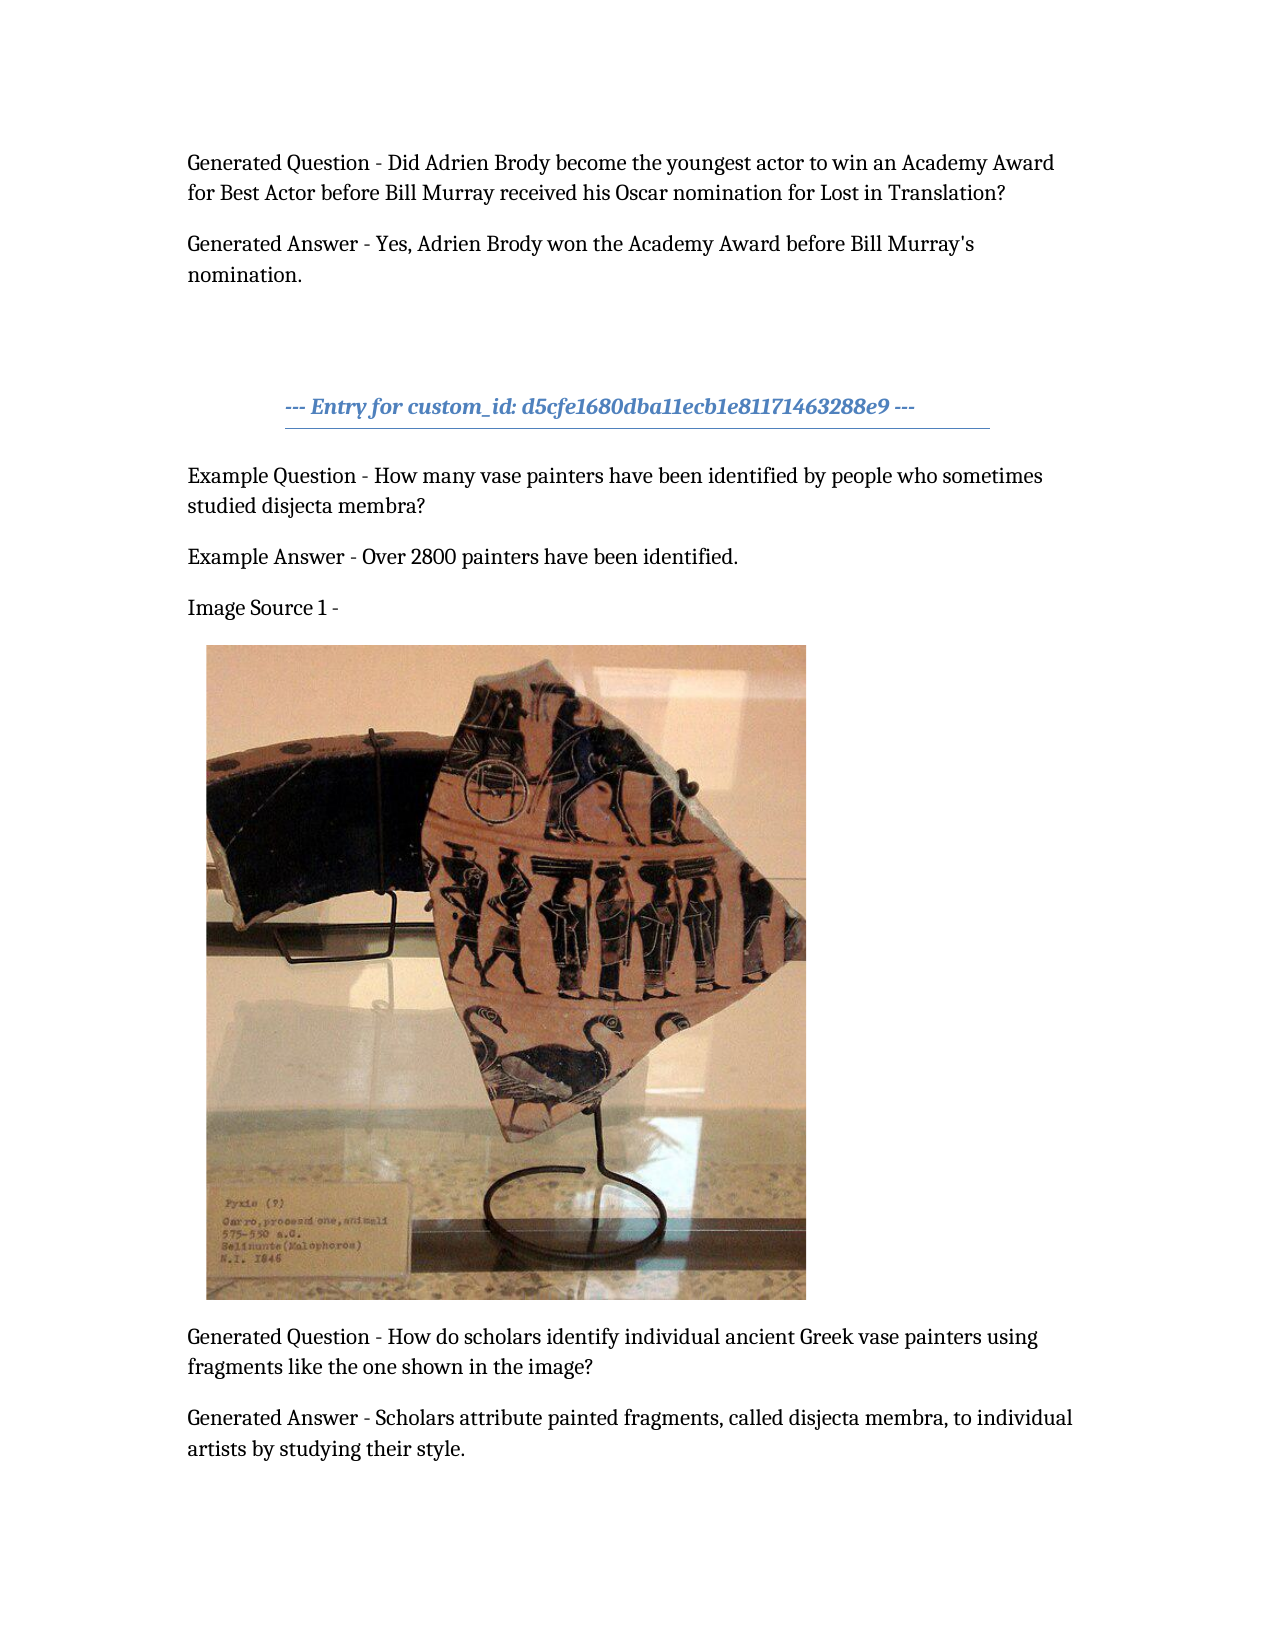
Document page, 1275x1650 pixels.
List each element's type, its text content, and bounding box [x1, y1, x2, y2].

text Generated Answer - Scholars attribute painted fragments, called disjecta membra, to individual artists by studying their style. [187, 1405, 1087, 1462]
text Generated Question - Did Adrien Brody become the youngest actor to win an Academy Award for Best Actor before Bill Murray received his Oscar nomination for Lost in Translation? [187, 150, 1087, 207]
text Example Question - How many vase painters have been identified by people who sometimes studied disjecta membra? [187, 462, 1087, 519]
text Example Answer - Over 2800 painters have been identified. [187, 544, 1087, 570]
picture [206, 645, 807, 1300]
text --- Entry for custom_id: d5cfe1680dba11ecb1e81171463288e9 --- [285, 394, 990, 428]
text Generated Answer - Yes, Adrien Brody won the Academy Award before Bill Murray's nomination. [187, 231, 1087, 288]
text Image Source 1 - [187, 595, 1087, 621]
text Generated Question - How do scholars identify individual ancient Greek vase painters using fragments like the one shown in the image? [187, 1324, 1087, 1381]
